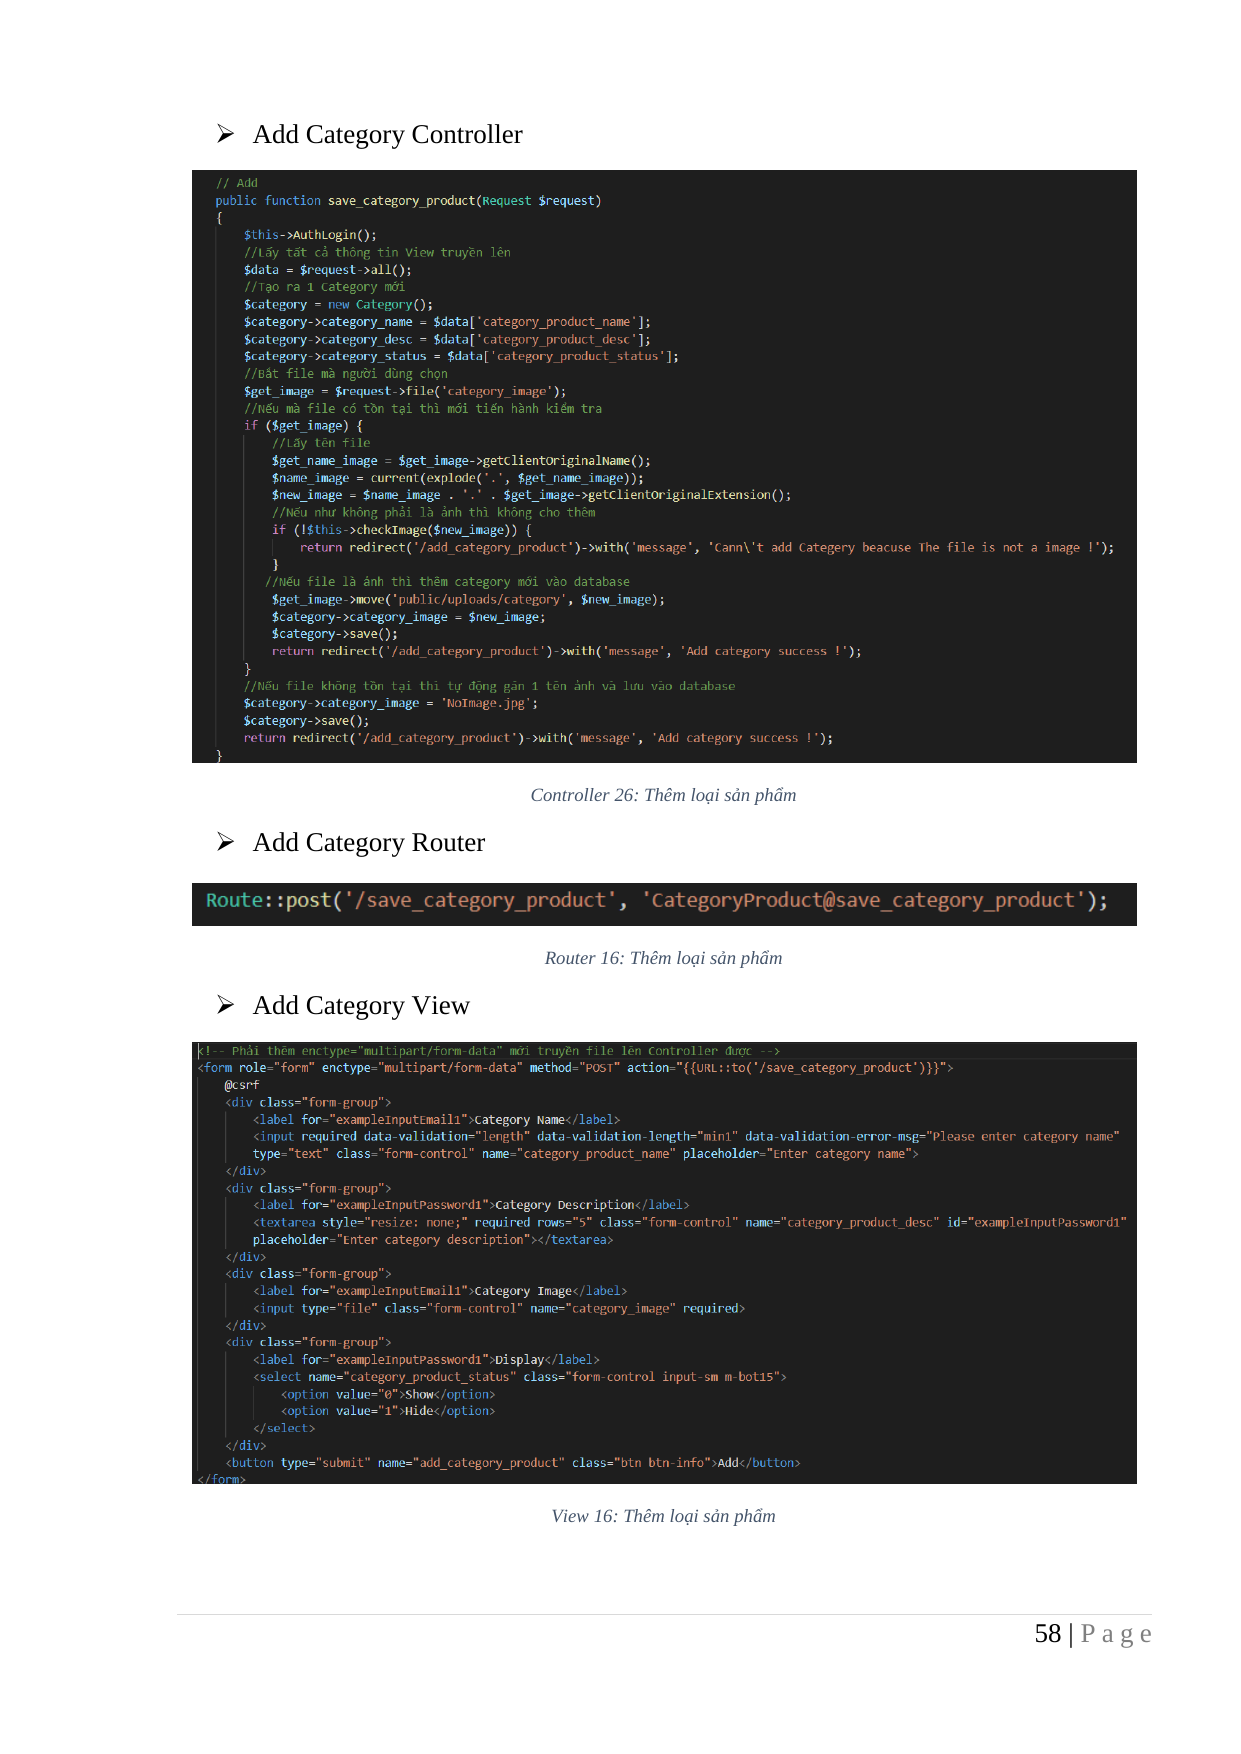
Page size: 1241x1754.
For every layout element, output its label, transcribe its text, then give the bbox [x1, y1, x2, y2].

picture [192, 170, 1137, 763]
list Add Category View [215, 989, 1152, 1021]
picture [192, 1042, 1137, 1484]
picture [192, 883, 1137, 926]
list Add Category Router [215, 826, 1152, 858]
list Add Category Controller [215, 118, 1152, 149]
